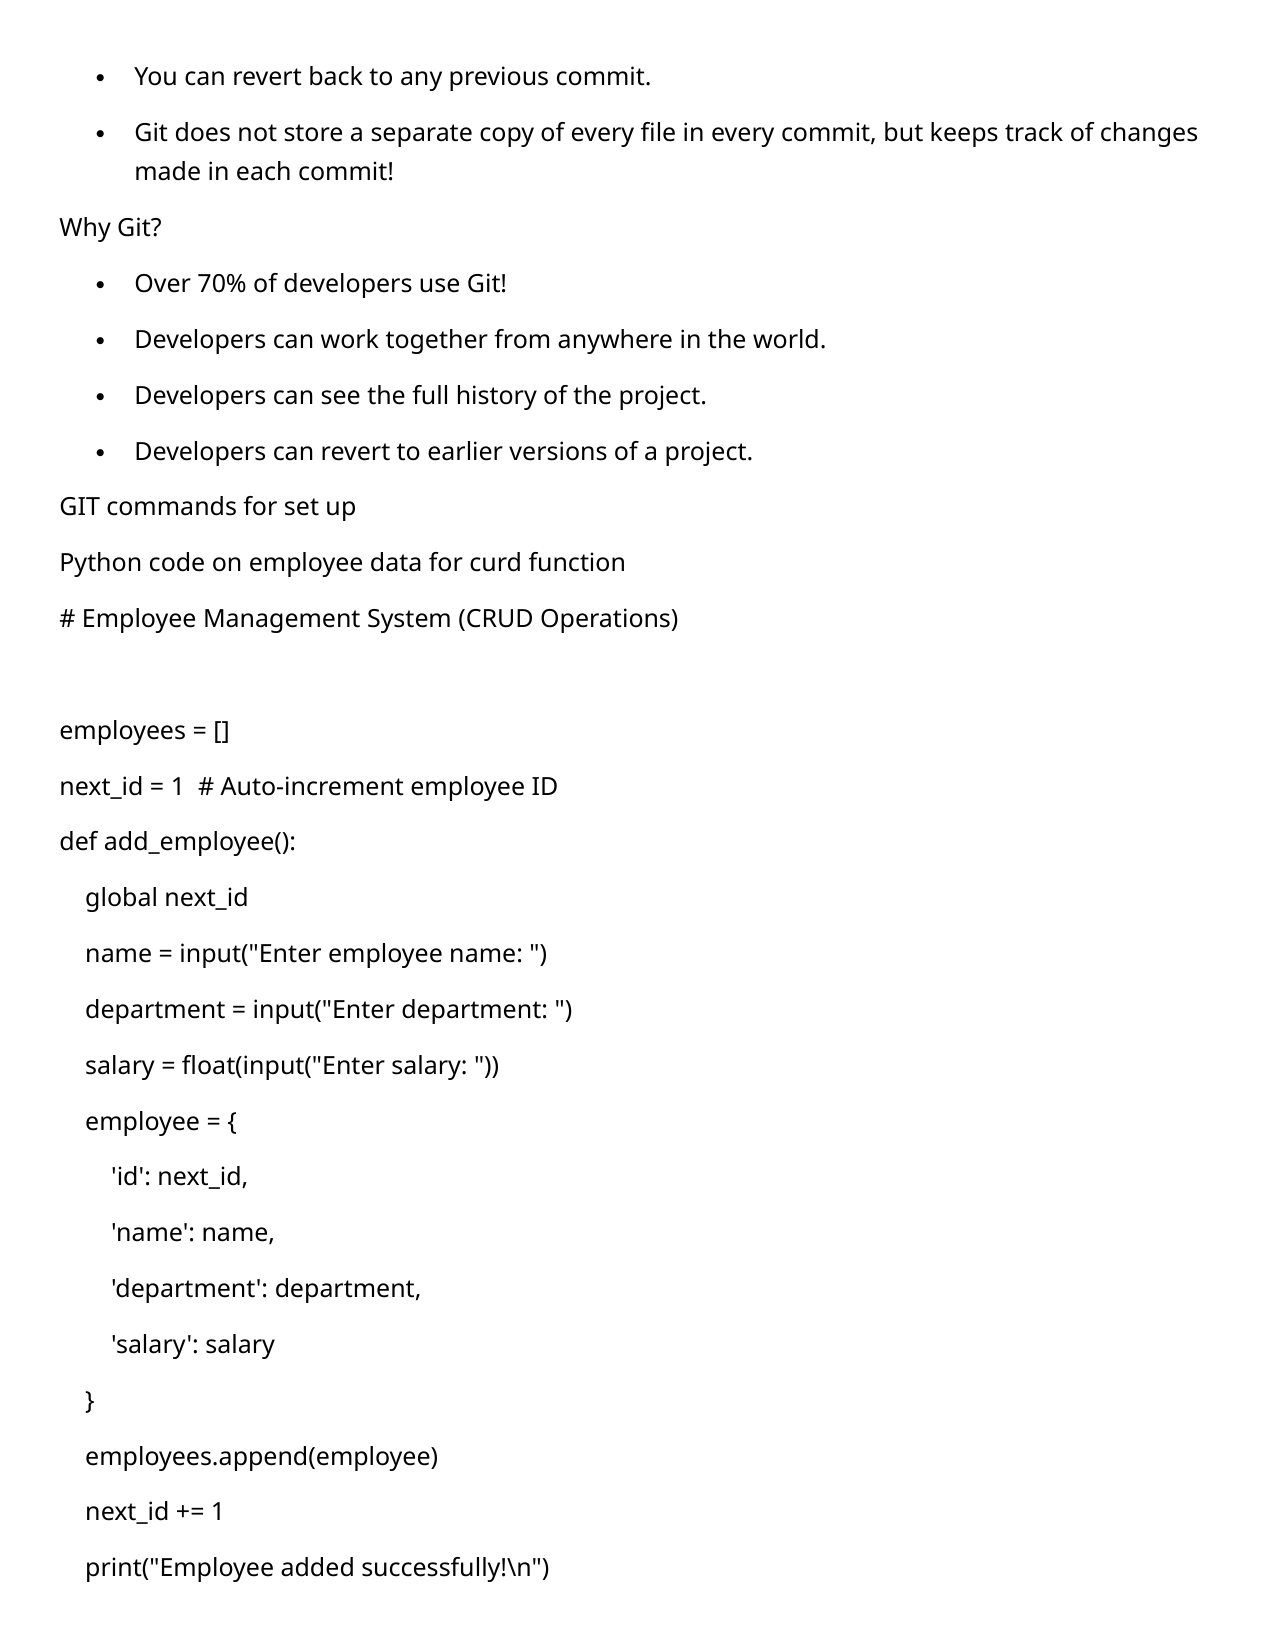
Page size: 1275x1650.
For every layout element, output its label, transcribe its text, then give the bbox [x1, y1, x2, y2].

text next_id = 1 # Auto-increment employee ID [59, 768, 1216, 802]
text 'department': department, [59, 1271, 1216, 1305]
text employees.append(employee) [59, 1438, 1216, 1472]
text department = input("Enter department: ") [59, 992, 1216, 1026]
list You can revert back to any previous commit. [97, 59, 1216, 93]
text employees = [] [59, 712, 1216, 746]
text print("Employee added successfully!\n") [59, 1550, 1216, 1584]
text name = input("Enter employee name: ") [59, 936, 1216, 970]
text salary = float(input("Enter salary: ")) [59, 1047, 1216, 1081]
text 'id': next_id, [59, 1159, 1216, 1193]
text 'name': name, [59, 1215, 1216, 1249]
list Developers can revert to earlier versions of a project. [97, 433, 1216, 467]
text Why Git? [59, 210, 1216, 244]
text global next_id [59, 880, 1216, 914]
text 'salary': salary [59, 1327, 1216, 1361]
text def add_employee(): [59, 824, 1216, 858]
list Developers can see the full history of the project. [97, 377, 1216, 411]
text } [59, 1382, 1216, 1416]
list Git does not store a separate copy of every file in every commit, but keeps track of changes made in each commit! [97, 115, 1216, 188]
list Developers can work together from anywhere in the world. [97, 322, 1216, 356]
text Python code on employee data for curd function [59, 545, 1216, 579]
text # Employee Management System (CRUD Operations) [59, 601, 1216, 635]
list Over 70% of developers use Git! [97, 266, 1216, 300]
text GIT commands for set up [59, 489, 1216, 523]
text next_id += 1 [59, 1494, 1216, 1528]
text employee = { [59, 1103, 1216, 1137]
